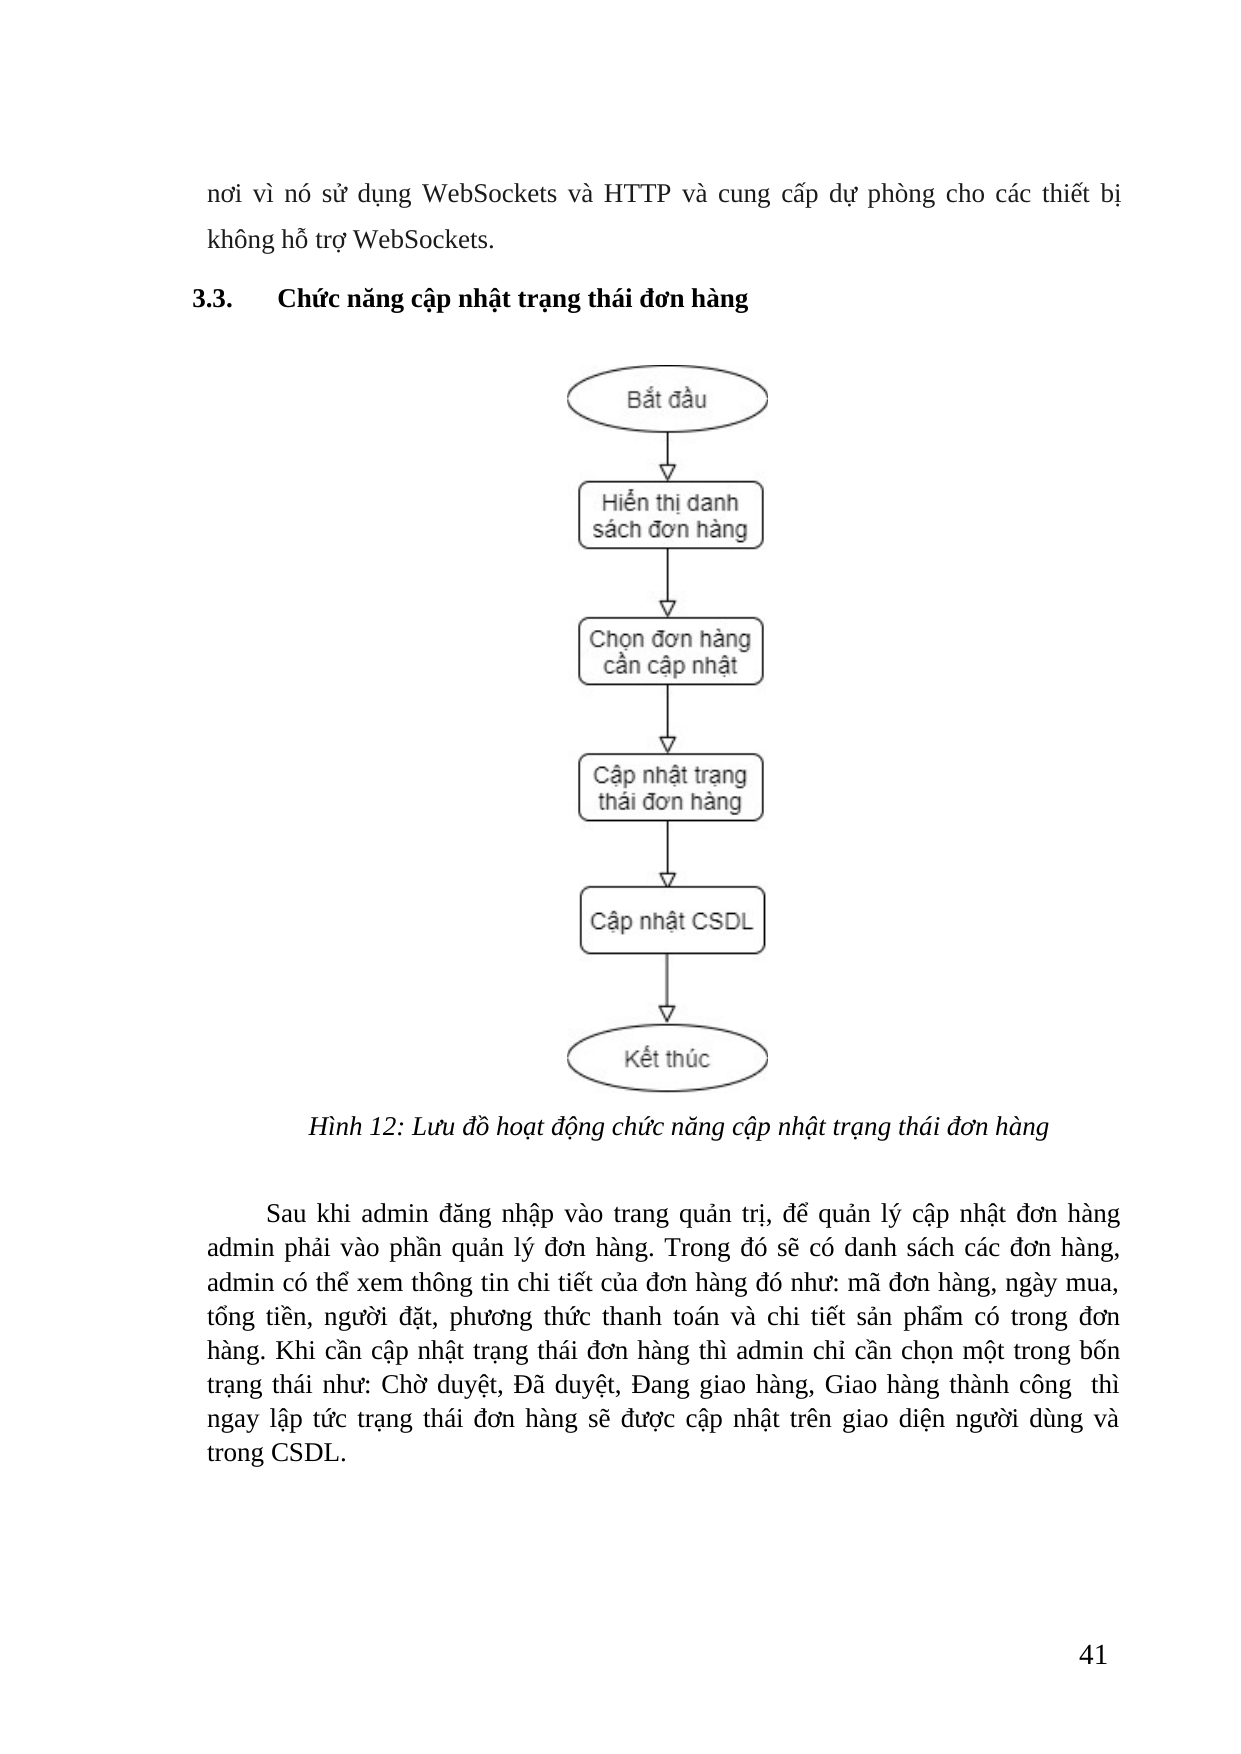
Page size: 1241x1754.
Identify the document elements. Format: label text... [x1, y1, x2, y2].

picture [567, 365, 768, 1094]
subtitle 3.3. Chức năng cập nhật trạng thái đơn hàng [192, 283, 1193, 314]
subtitle Hình 12: Lưu đồ hoạt động chức năng cập nhật trạng thái đơn hàng [308, 1110, 1193, 1141]
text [207, 177, 1124, 255]
text Sau khi admin đăng nhập vào trang quản trị, để quản lý cập nhật đơn hàng admin phải vào phần quản lý đơn hàng. Trong đó sẽ có danh sách các đơn hàng, admin có thể xem thông tin chi tiết của đơn hàng đó như: mã đơn hàng, ngày mua, tổng tiền, người đặt, phương thức thanh toán và chi tiết sản phẩm có trong đơn hàng. Khi cần cập nhật trạng thái đơn hàng thì admin chỉ cần chọn một trong bốn trạng thái như: Chờ duyệt, Đã duyệt, Đang giao hàng, Giao hàng thành công thì ngay lập tức trạng thái đơn hàng sẽ được cập nhật trên giao diện người dùng và trong CSDL. [207, 1197, 1122, 1468]
